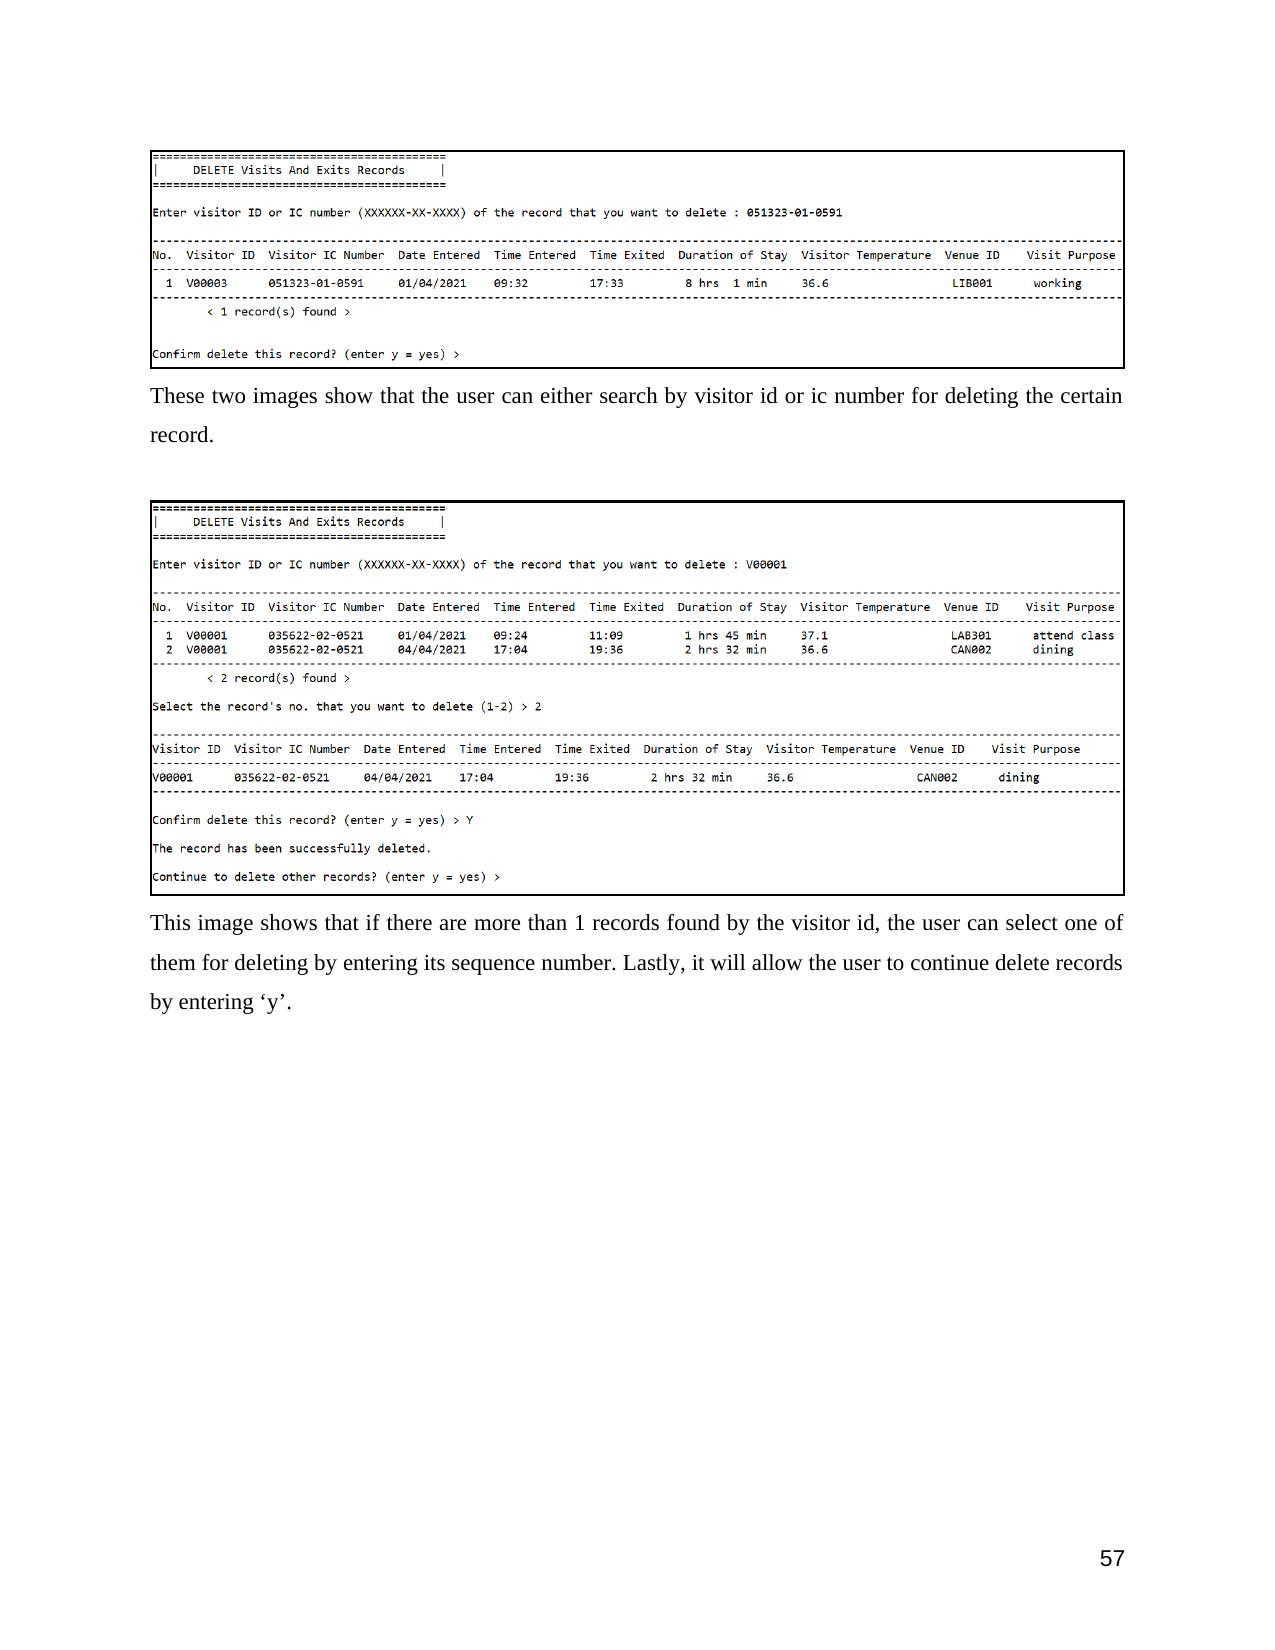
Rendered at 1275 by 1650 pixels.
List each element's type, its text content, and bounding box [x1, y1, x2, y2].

picture [152, 503, 1123, 894]
picture [152, 152, 1123, 367]
text These two images show that the user can either search by visitor id or ic number for deleting the certain record. [150, 382, 1125, 448]
text This image shows that if there are more than 1 records found by the visitor id, the user can select one of them for deleting by entering its sequence number. Lastly, it will allow the user to continue delete records by entering ‘y’. [150, 909, 1125, 1014]
